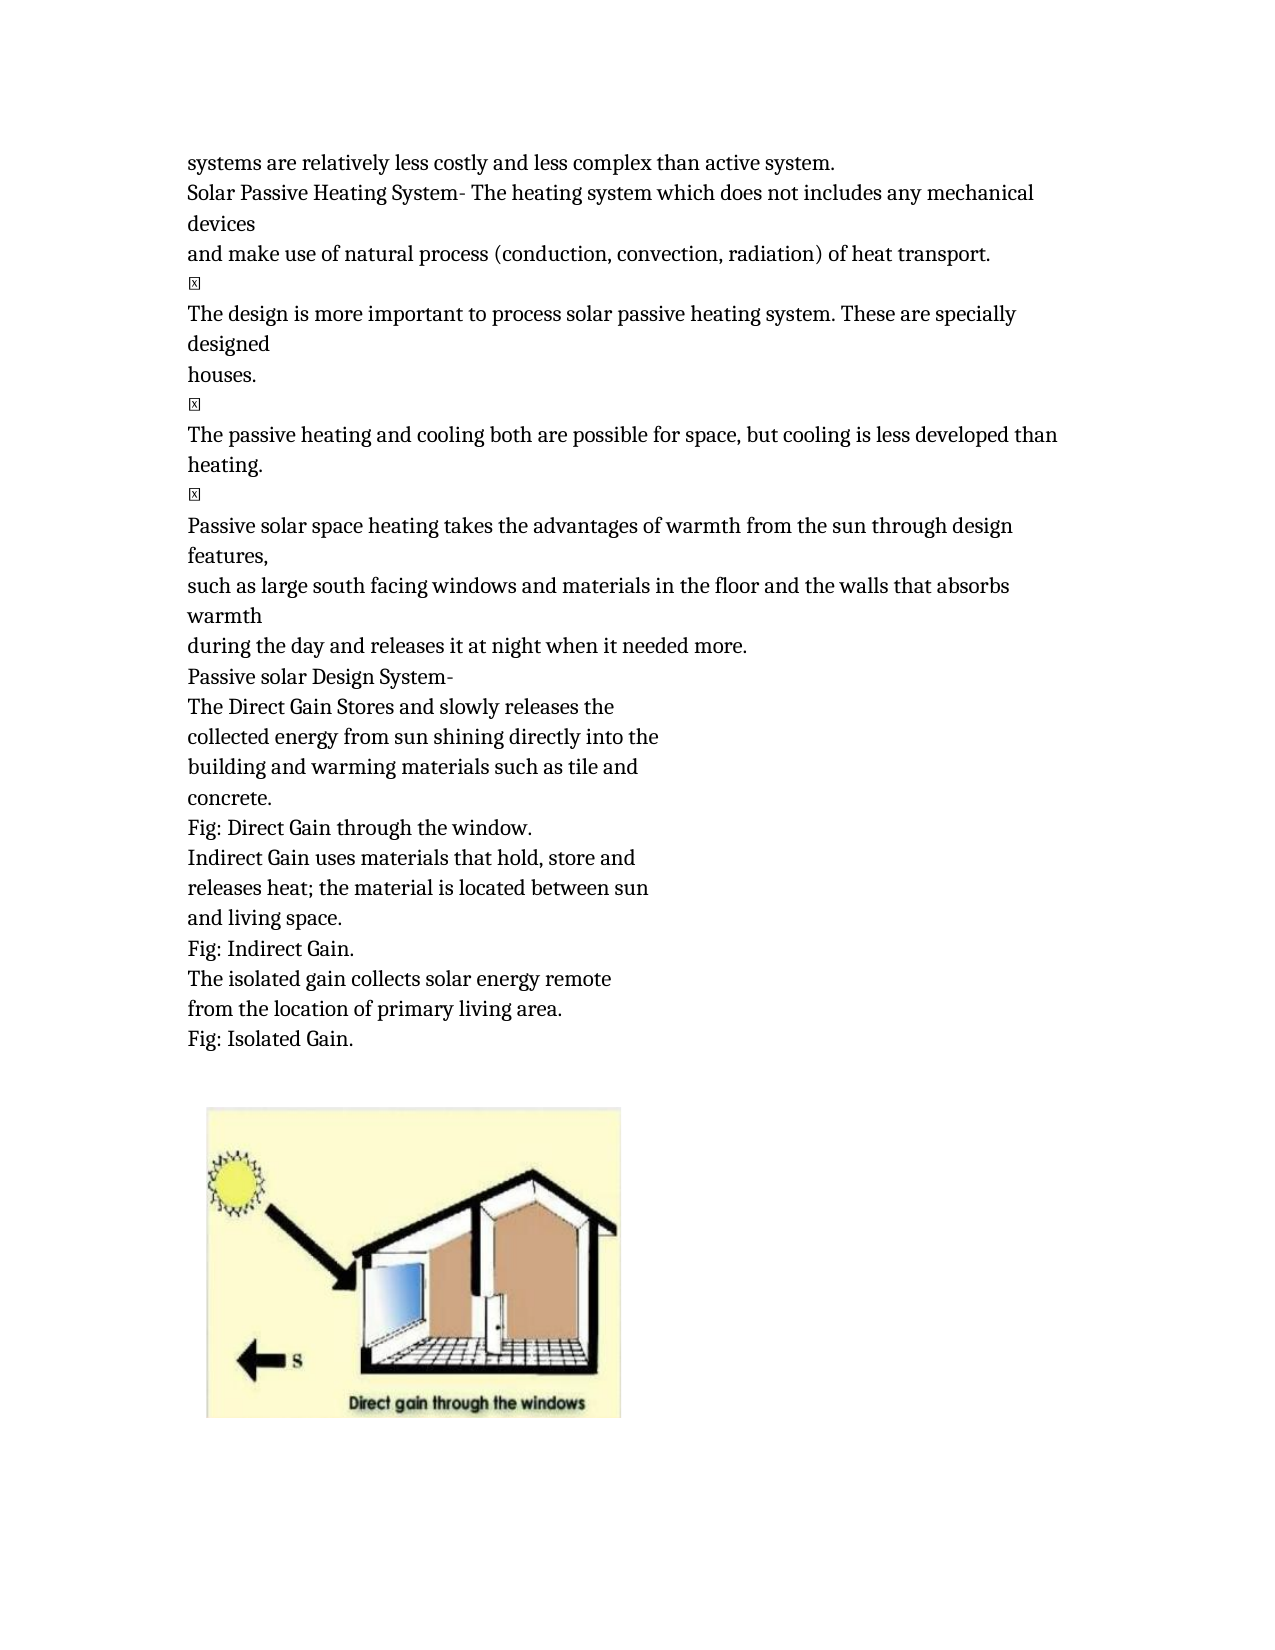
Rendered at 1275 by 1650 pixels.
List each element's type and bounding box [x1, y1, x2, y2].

text [187, 150, 1087, 1083]
picture [206, 1107, 622, 1418]
